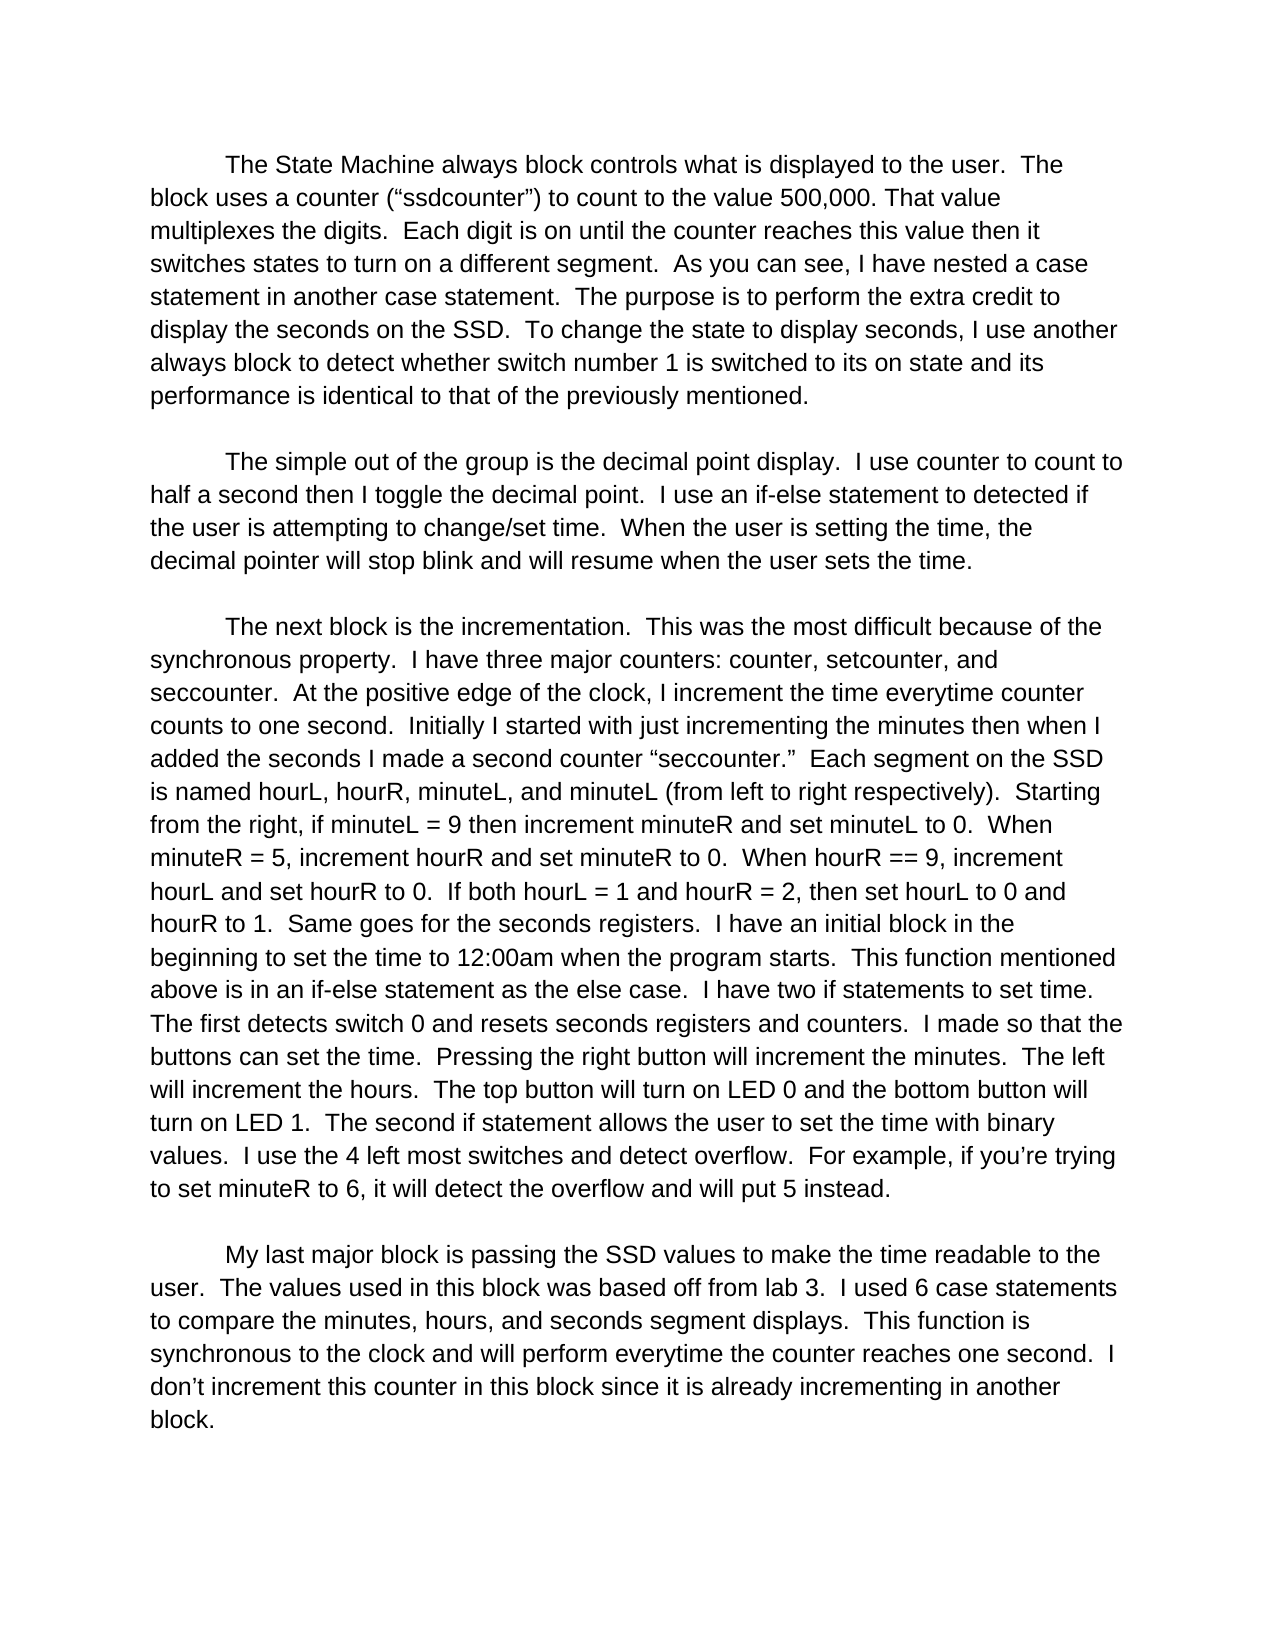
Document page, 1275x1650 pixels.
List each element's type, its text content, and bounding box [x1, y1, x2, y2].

text My last major block is passing the SSD values to make the time readable to the user. The values used in this block was based off from lab 3. I used 6 case statements to compare the minutes, hours, and seconds segment displays. This function is synchronous to the clock and will perform everytime the counter reaches one second. I don’t increment this counter in this block since it is already incrementing in another block. [150, 1240, 1125, 1433]
text The next block is the incrementation. This was the most difficult because of the synchronous property. I have three major counters: counter, setcounter, and seccounter. At the positive edge of the clock, I increment the time everytime counter counts to one second. Initially I started with just incrementing the minutes then when I added the seconds I made a second counter “seccounter.” Each segment on the SSD is named hourL, hourR, minuteL, and minuteL (from left to right respectively). Starting from the right, if minuteL = 9 then increment minuteR and set minuteL to 0. When minuteR = 5, increment hourR and set minuteR to 0. When hourR == 9, increment hourL and set hourR to 0. If both hourL = 1 and hourR = 2, then set hourL to 0 and hourR to 1. Same goes for the seconds registers. I have an initial block in the beginning to set the time to 12:00am when the program starts. This function mentioned above is in an if-else statement as the else case. I have two if statements to set time. The first detects switch 0 and resets seconds registers and counters. I made so that the buttons can set the time. Pressing the right button will increment the minutes. The left will increment the hours. The top button will turn on LED 0 and the bottom button will turn on LED 1. The second if statement allows the user to set the time with binary values. I use the 4 left most switches and detect overflow. For example, if you’re trying to set minuteR to 6, it will detect the overflow and will put 5 instead. [150, 612, 1125, 1202]
text The simple out of the group is the decimal point display. I use counter to count to half a second then I toggle the decimal point. I use an if-else statement to detected if the user is attempting to change/set time. When the user is setting the time, the decimal pointer will stop blink and will resume when the user sets the time. [150, 447, 1125, 575]
text The State Machine always block controls what is displayed to the user. The block uses a counter (“ssdcounter”) to count to the value 500,000. That value multiplexes the digits. Each digit is on until the counter reaches this value then it switches states to turn on a different segment. As you can see, I have nested a case statement in another case statement. The purpose is to perform the extra credit to display the seconds on the SSD. To change the state to display seconds, I use another always block to detect whether switch number 1 is switched to its on state and its performance is identical to that of the previously mentioned. [150, 150, 1125, 410]
